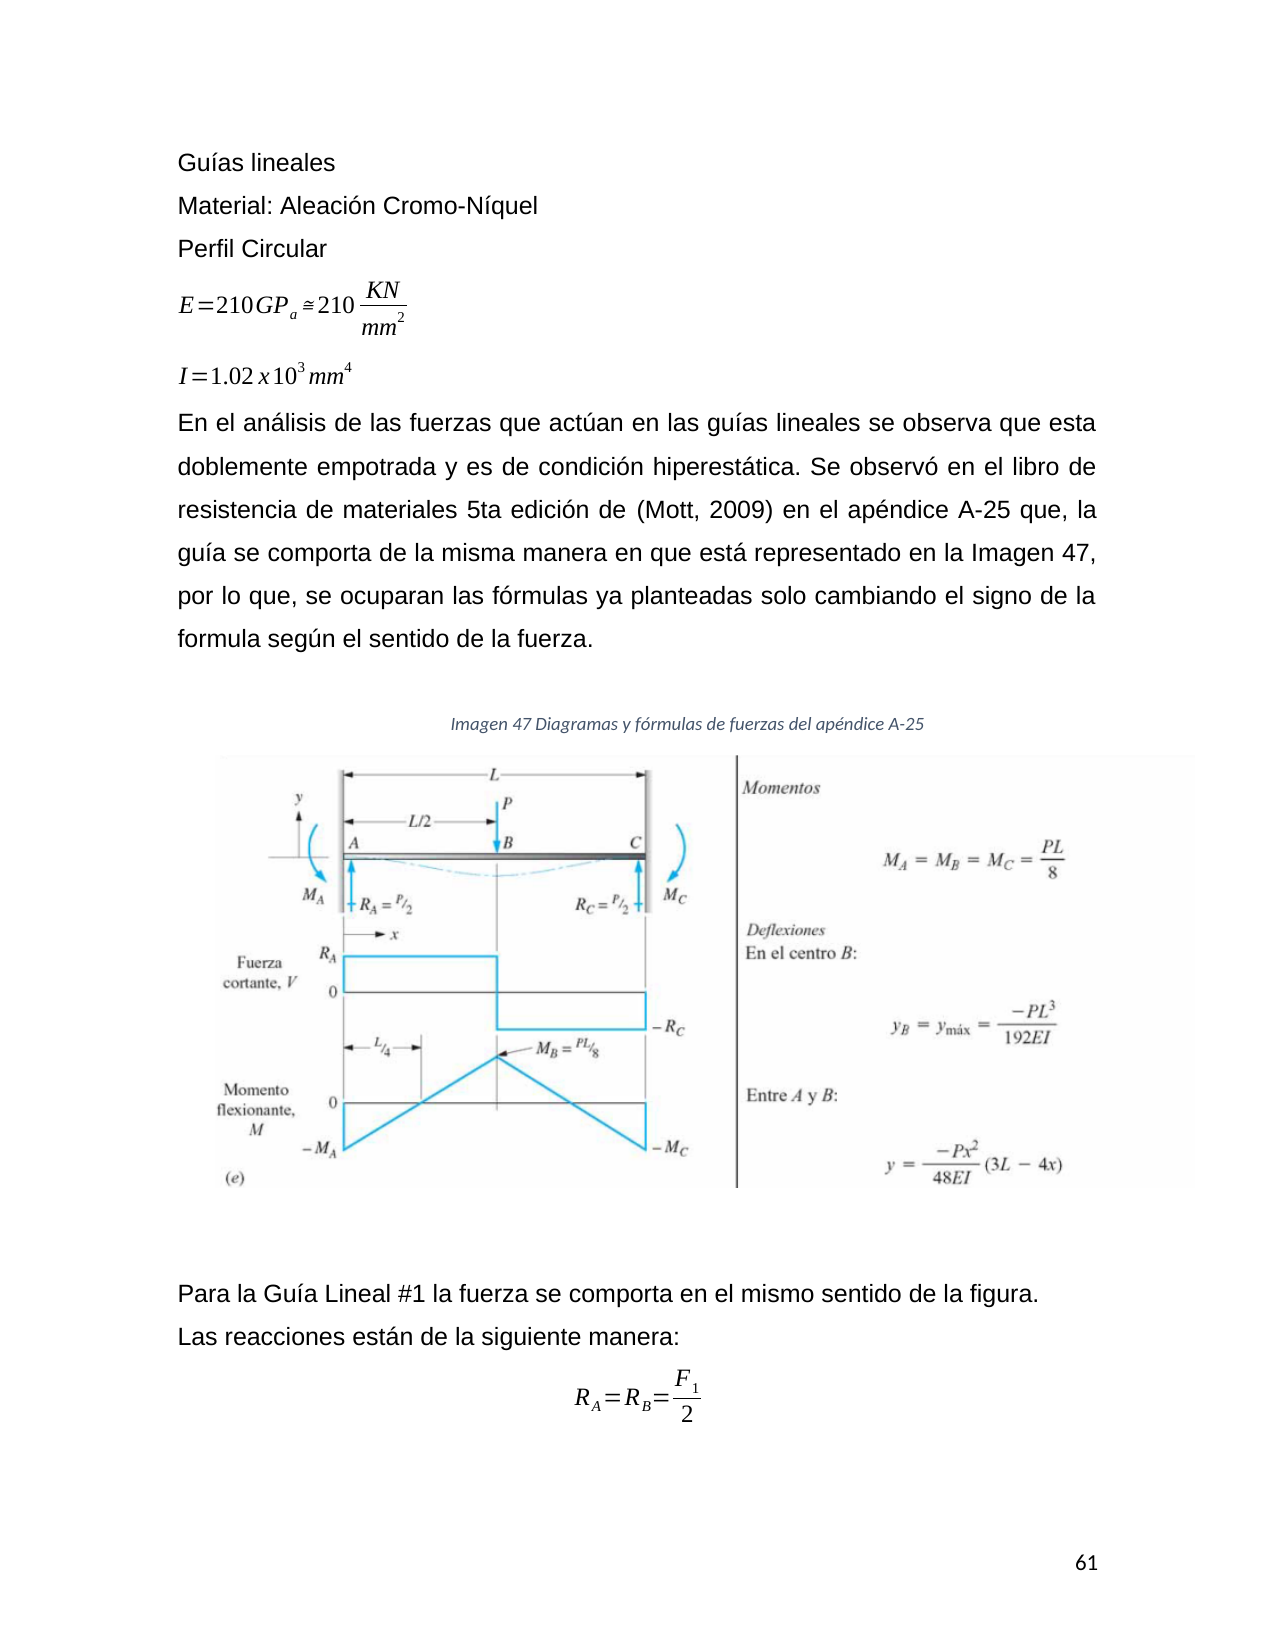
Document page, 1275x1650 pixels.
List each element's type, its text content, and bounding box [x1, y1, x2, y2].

text Para la Guía Lineal #1 la fuerza se comporta en el mismo sentido de la figura. [177, 1279, 1098, 1307]
text En el análisis de las fuerzas que actúan en las guías lineales se observa que esta doblemente empotrada y es de condición hiperestática. Se observó en el libro de resistencia de materiales 5ta edición de en el apéndice A-25 que, la guía se comporta de la misma manera en que está representado en la Imagen 47, por lo que, se ocuparan las fórmulas ya planteadas solo cambiando el signo de la formula según el sentido de la fuerza. [177, 408, 1098, 653]
text Perfil Circular [177, 234, 1098, 263]
text Las reacciones están de la siguiente manera: [177, 1322, 1098, 1351]
text Guías lineales [177, 148, 1098, 176]
text Material: Aleación Cromo-Níquel [177, 191, 1098, 219]
picture [177, 744, 1196, 1188]
